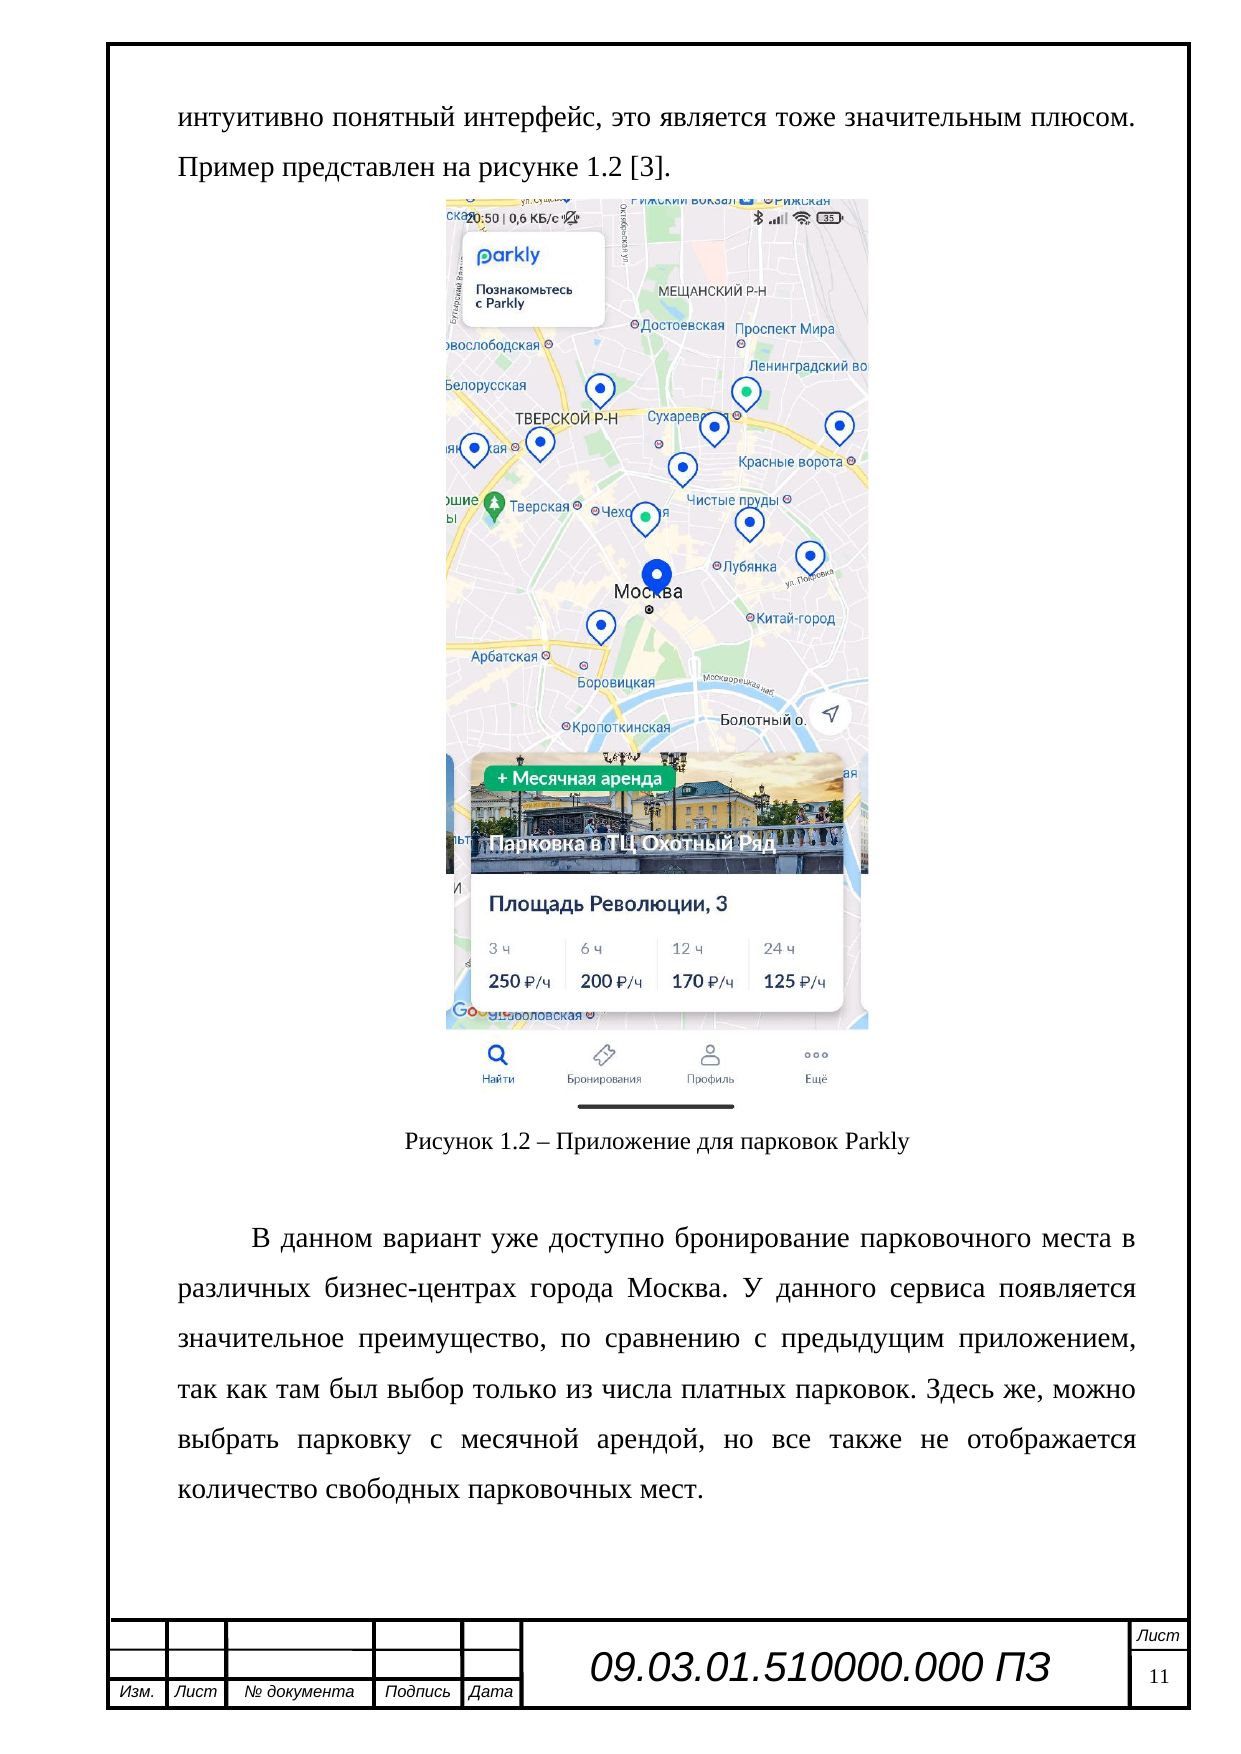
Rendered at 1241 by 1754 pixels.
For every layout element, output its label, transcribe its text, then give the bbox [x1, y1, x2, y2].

picture [446, 199, 869, 1115]
text Рисунок 1.2 – Приложение для парковок Parkly [177, 1126, 1137, 1155]
text В данном вариант уже доступно бронирование парковочного места в различных бизнес-центрах города Москва. У данного сервиса появляется значительное преимущество, по сравнению с предыдущим приложением, так как там был выбор только из числа платных парковок. Здесь же, можно выбрать парковку с месячной арендой, но все также не отображается количество свободных парковочных мест. [177, 1220, 1137, 1505]
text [177, 99, 1137, 183]
